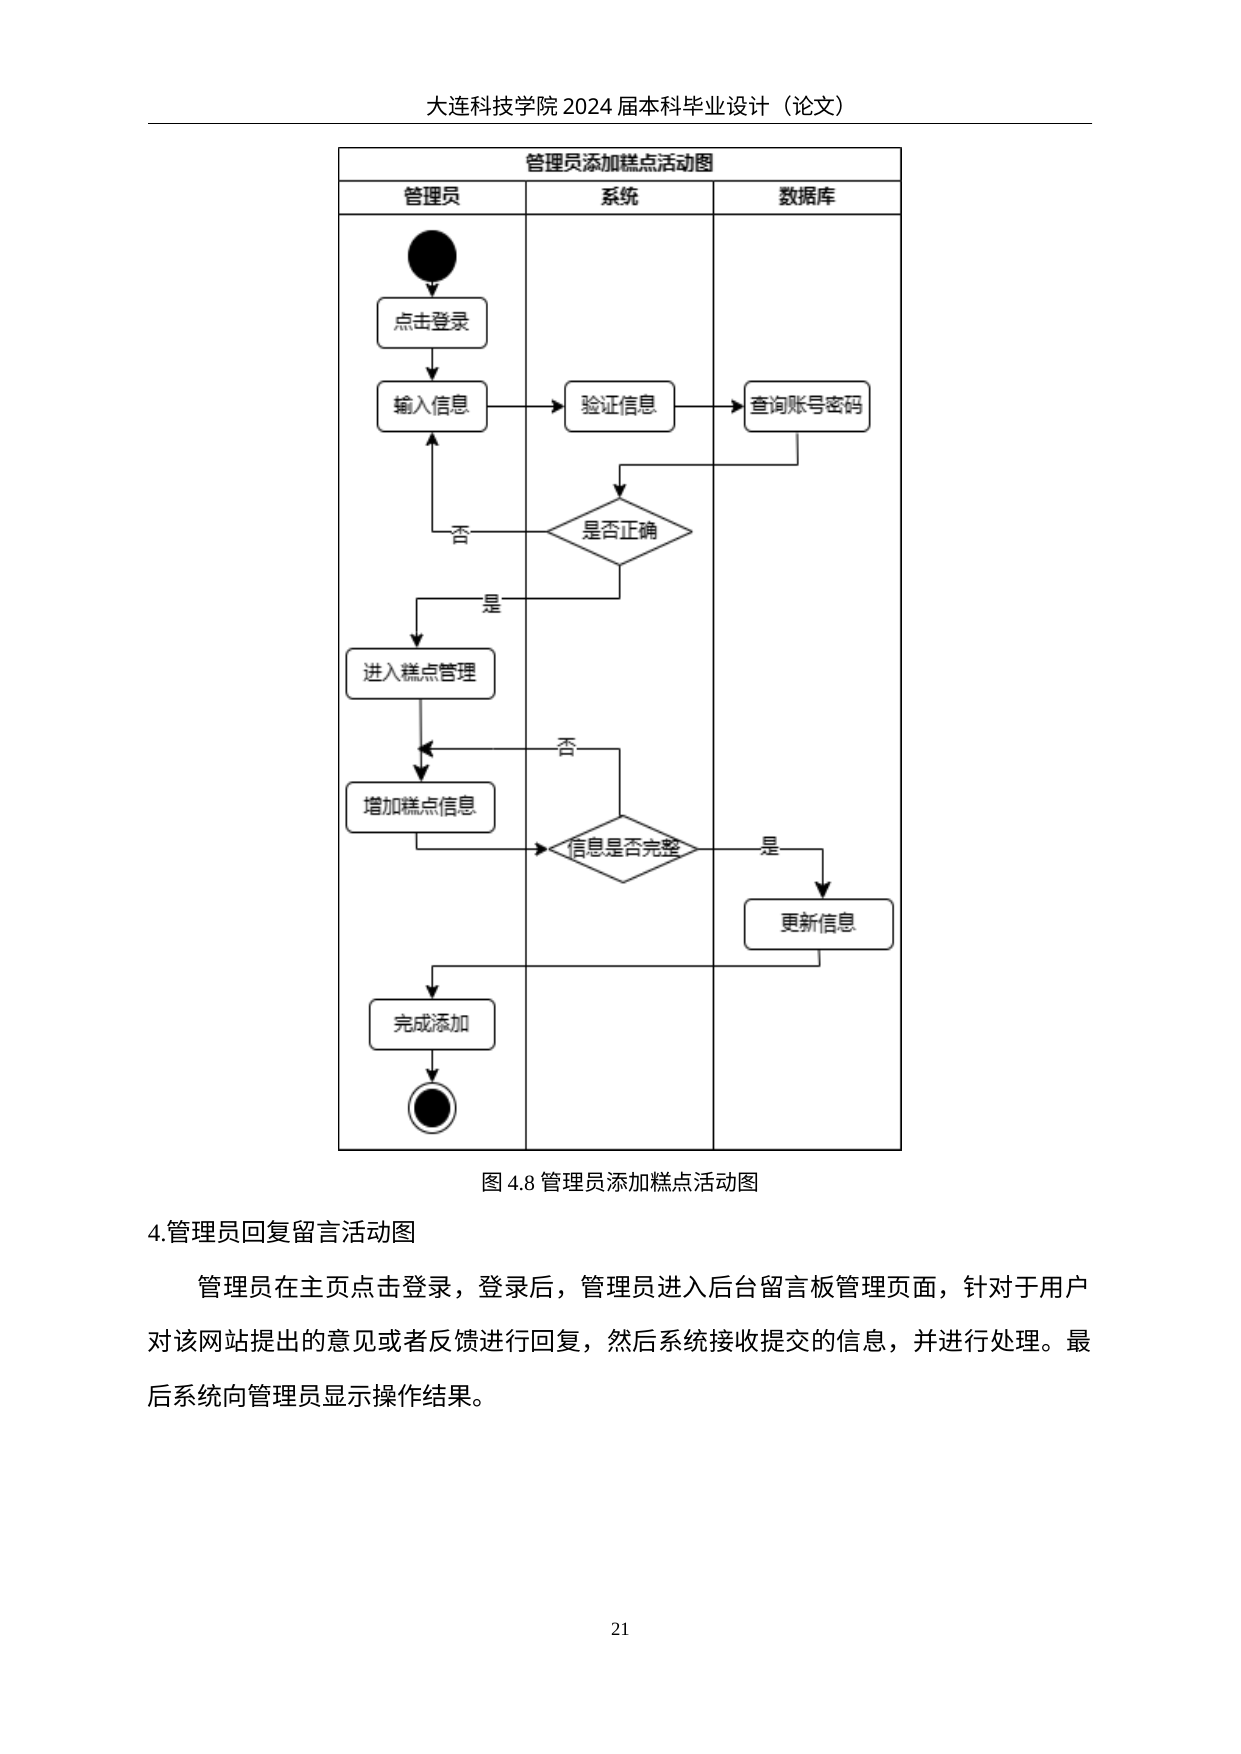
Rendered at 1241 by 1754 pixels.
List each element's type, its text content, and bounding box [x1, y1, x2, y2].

picture [338, 147, 902, 1151]
text 4.管理员回复留言活动图 [148, 1213, 1092, 1249]
text 管理员在主页点击登录，登录后，管理员进入后台留言板管理页面，针对于用户对该网站提出的意见或者反馈进行回复，然后系统接收提交的信息，并进行处理。最后系统向管理员显示操作结果。 [148, 1267, 1092, 1412]
text 图4.8 管理员添加糕点活动图 [148, 1165, 1092, 1197]
